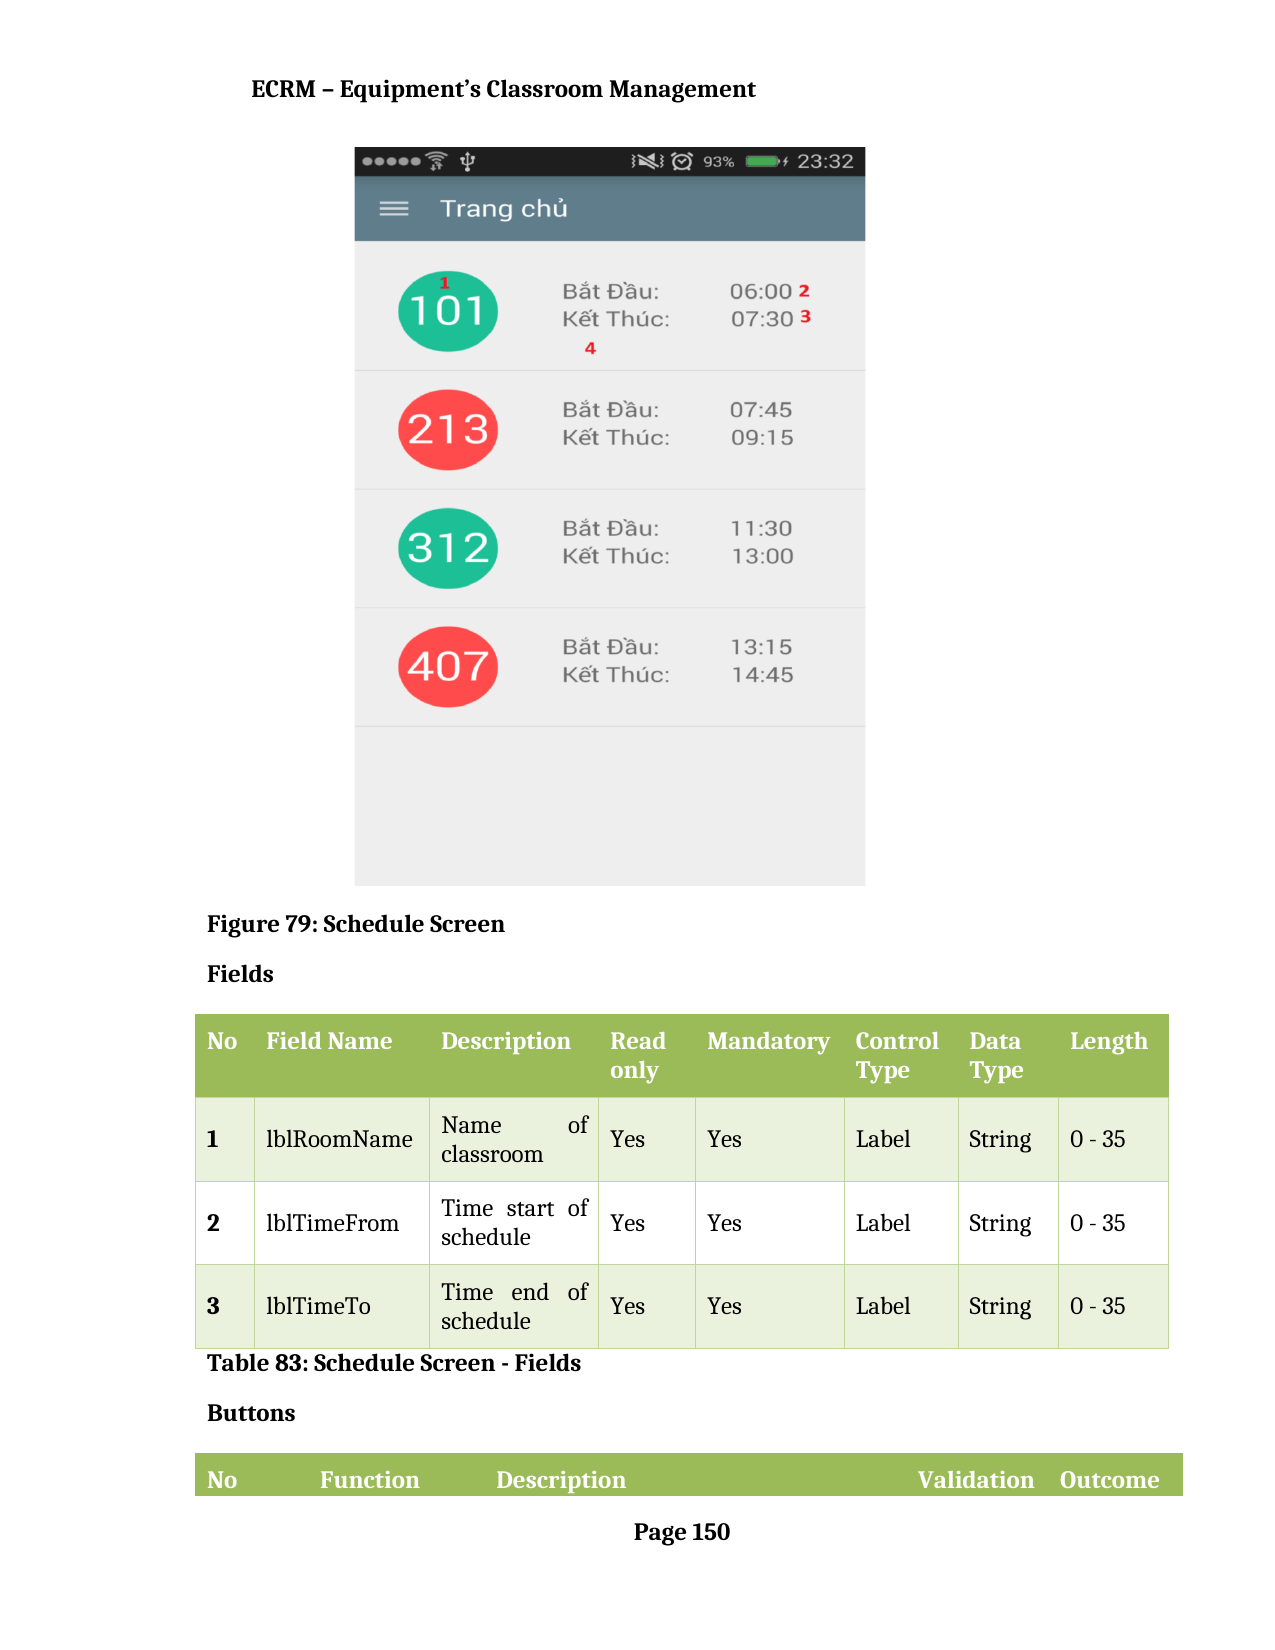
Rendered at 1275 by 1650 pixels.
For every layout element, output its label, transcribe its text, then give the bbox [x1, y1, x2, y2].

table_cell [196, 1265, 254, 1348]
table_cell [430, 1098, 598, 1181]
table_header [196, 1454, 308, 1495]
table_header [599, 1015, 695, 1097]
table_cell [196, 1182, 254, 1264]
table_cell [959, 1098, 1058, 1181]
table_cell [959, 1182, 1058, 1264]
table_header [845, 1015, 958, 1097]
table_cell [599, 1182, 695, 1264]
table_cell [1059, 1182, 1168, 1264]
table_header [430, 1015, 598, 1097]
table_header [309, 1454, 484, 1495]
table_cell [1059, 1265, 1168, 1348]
text Buttons [207, 1398, 1157, 1427]
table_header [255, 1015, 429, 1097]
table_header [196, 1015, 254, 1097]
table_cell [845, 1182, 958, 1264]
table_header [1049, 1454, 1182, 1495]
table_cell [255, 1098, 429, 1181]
picture [354, 147, 866, 886]
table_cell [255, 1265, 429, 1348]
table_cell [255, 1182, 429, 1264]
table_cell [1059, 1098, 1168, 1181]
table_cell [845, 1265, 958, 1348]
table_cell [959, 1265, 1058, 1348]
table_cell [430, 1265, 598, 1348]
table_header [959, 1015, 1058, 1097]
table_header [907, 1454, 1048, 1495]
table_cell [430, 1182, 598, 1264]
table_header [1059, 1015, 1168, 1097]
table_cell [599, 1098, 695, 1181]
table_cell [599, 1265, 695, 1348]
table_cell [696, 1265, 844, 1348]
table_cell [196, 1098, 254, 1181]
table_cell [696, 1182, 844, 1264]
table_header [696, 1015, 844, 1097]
text Fields [207, 960, 1157, 989]
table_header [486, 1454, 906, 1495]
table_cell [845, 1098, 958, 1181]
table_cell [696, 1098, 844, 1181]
